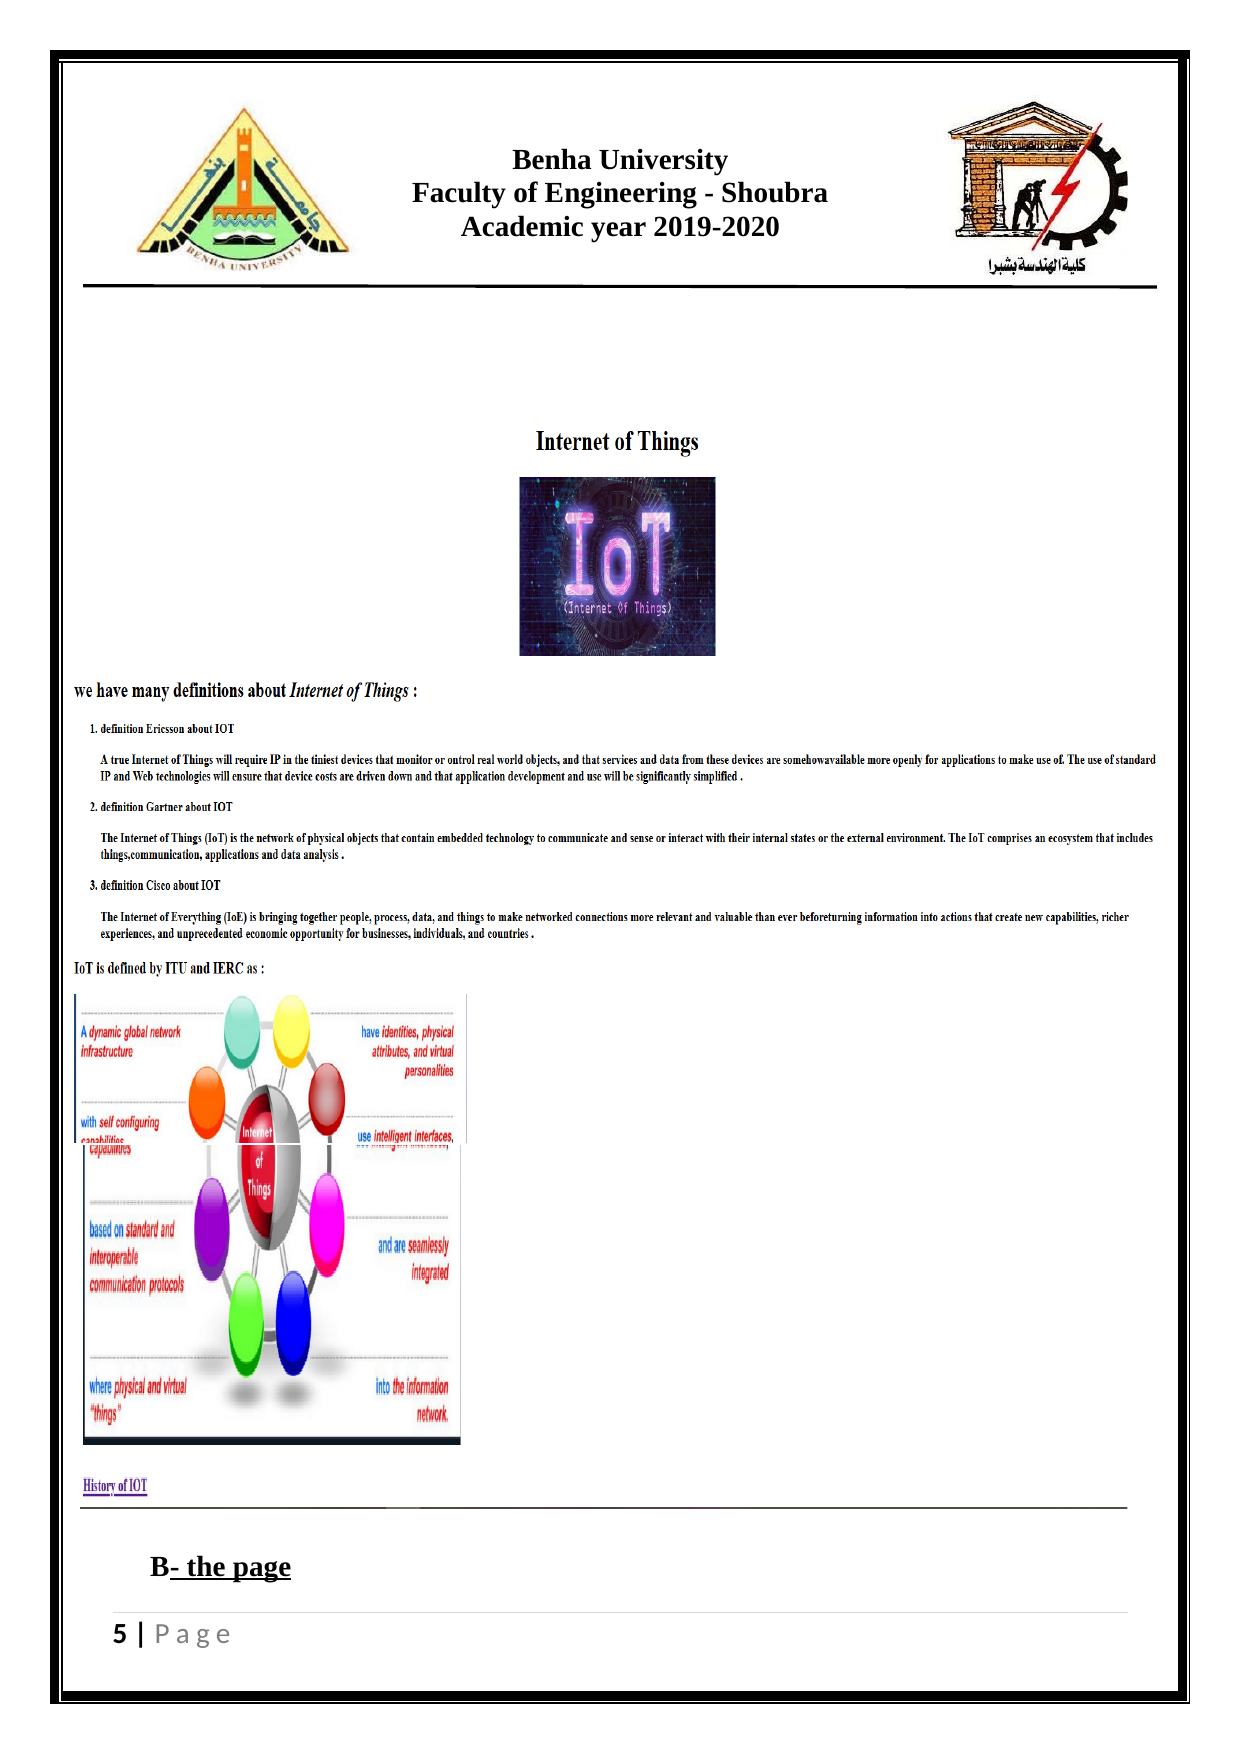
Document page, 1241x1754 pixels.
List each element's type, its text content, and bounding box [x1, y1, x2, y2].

picture [71, 407, 1165, 1143]
picture [112, 77, 373, 271]
picture [80, 1145, 1128, 1509]
text B- the page [150, 1509, 1128, 1583]
picture [921, 95, 1128, 285]
